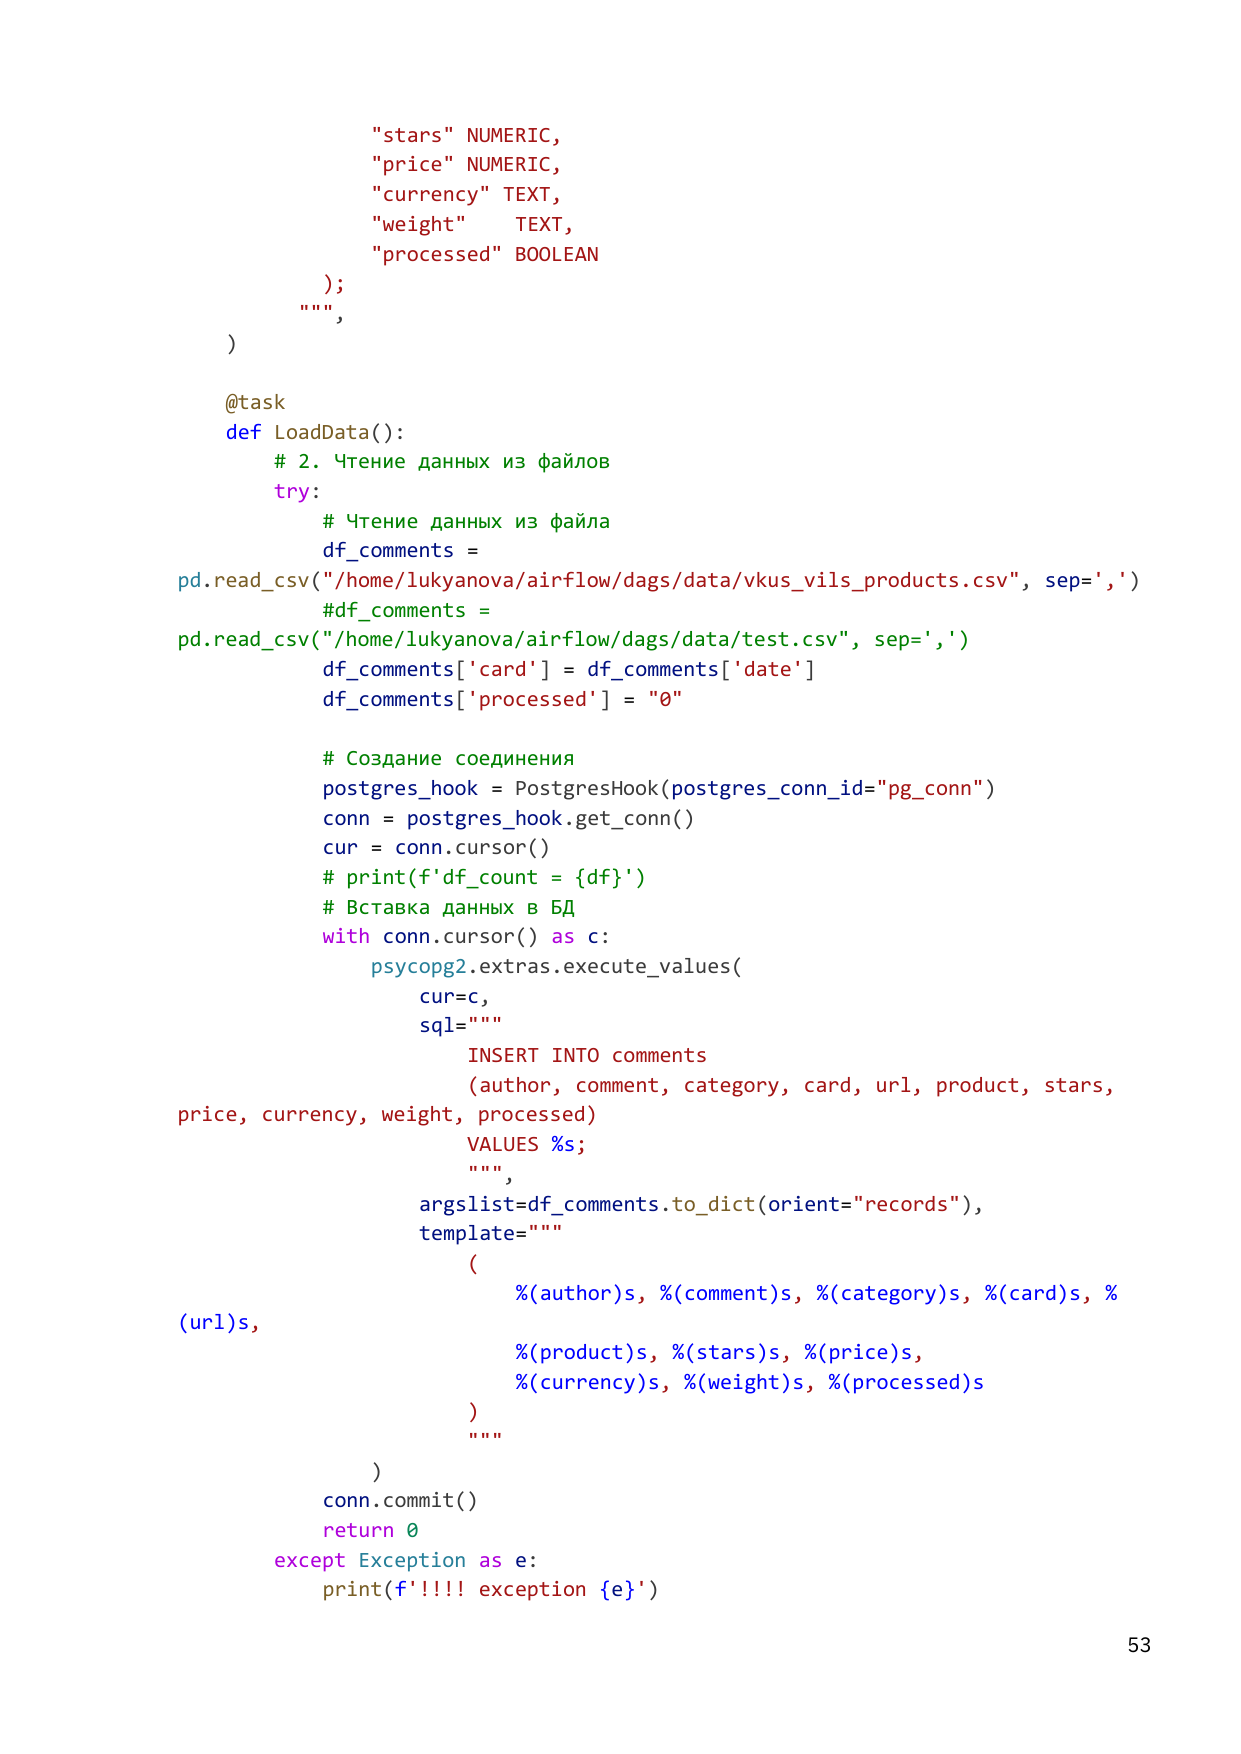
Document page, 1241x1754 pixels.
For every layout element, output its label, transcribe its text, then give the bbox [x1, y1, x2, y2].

text psycopg2.extras.execute_values( [177, 949, 1152, 979]
text %(currency)s, %(weight)s, %(processed)s [177, 1365, 1152, 1395]
text conn = postgres_hook.get_conn() [177, 801, 1152, 831]
text conn.commit() [177, 1484, 1152, 1513]
text """ [177, 1424, 1152, 1454]
text with conn.cursor() as c: [177, 920, 1152, 949]
text INSERT INTO comments [177, 1038, 1152, 1068]
text cur=c, [177, 979, 1152, 1009]
text return 0 [177, 1513, 1152, 1543]
text "stars" NUMERIC, [177, 118, 1152, 148]
text except Exception as e: [177, 1543, 1152, 1573]
text VALUES %s; [177, 1127, 1152, 1157]
text ) [177, 1454, 1152, 1484]
text """, [177, 296, 1152, 326]
text # Чтение данных из файла [177, 504, 1152, 534]
text argslist=df_comments.to_dict(orient="records"), [177, 1187, 1152, 1217]
text "price" NUMERIC, [177, 148, 1152, 177]
text ( [177, 1246, 1152, 1276]
text # 2. Чтение данных из файлов [177, 445, 1152, 474]
text sql=""" [177, 1009, 1152, 1038]
text postgres_hook = PostgresHook(postgres_conn_id="pg_conn") [177, 771, 1152, 801]
text def LoadData(): [177, 415, 1152, 445]
text # Создание соединения [177, 742, 1152, 771]
text "weight" TEXT, [177, 207, 1152, 237]
text %(product)s, %(stars)s, %(price)s, [177, 1335, 1152, 1365]
text df_comments['processed'] = "0" [177, 682, 1152, 712]
text df_comments['card'] = df_comments['date'] [177, 652, 1152, 682]
text print(f'!!!! exception {e}') [177, 1573, 1152, 1602]
text cur = conn.cursor() [177, 831, 1152, 860]
text ); [177, 267, 1152, 296]
text # print(f'df_count = {df}') [177, 860, 1152, 890]
text #df_comments = pd.read_csv("/home/lukyanova/airflow/dags/data/test.csv", sep=',') [177, 593, 1152, 652]
text %(author)s, %(comment)s, %(category)s, %(card)s, %(url)s, [177, 1276, 1152, 1335]
text template=""" [177, 1217, 1152, 1246]
text "processed" BOOLEAN [177, 237, 1152, 267]
text # Вставка данных в БД [177, 890, 1152, 920]
text """, [177, 1157, 1152, 1187]
text @task [177, 385, 1152, 415]
text df_comments = pd.read_csv("/home/lukyanova/airflow/dags/data/vkus_vils_products.csv", sep=',') [177, 534, 1152, 593]
text (author, comment, category, card, url, product, stars, price, currency, weight, processed) [177, 1068, 1152, 1127]
text ) [177, 326, 1152, 356]
text ) [177, 1395, 1152, 1424]
text try: [177, 474, 1152, 504]
text "currency" TEXT, [177, 177, 1152, 207]
